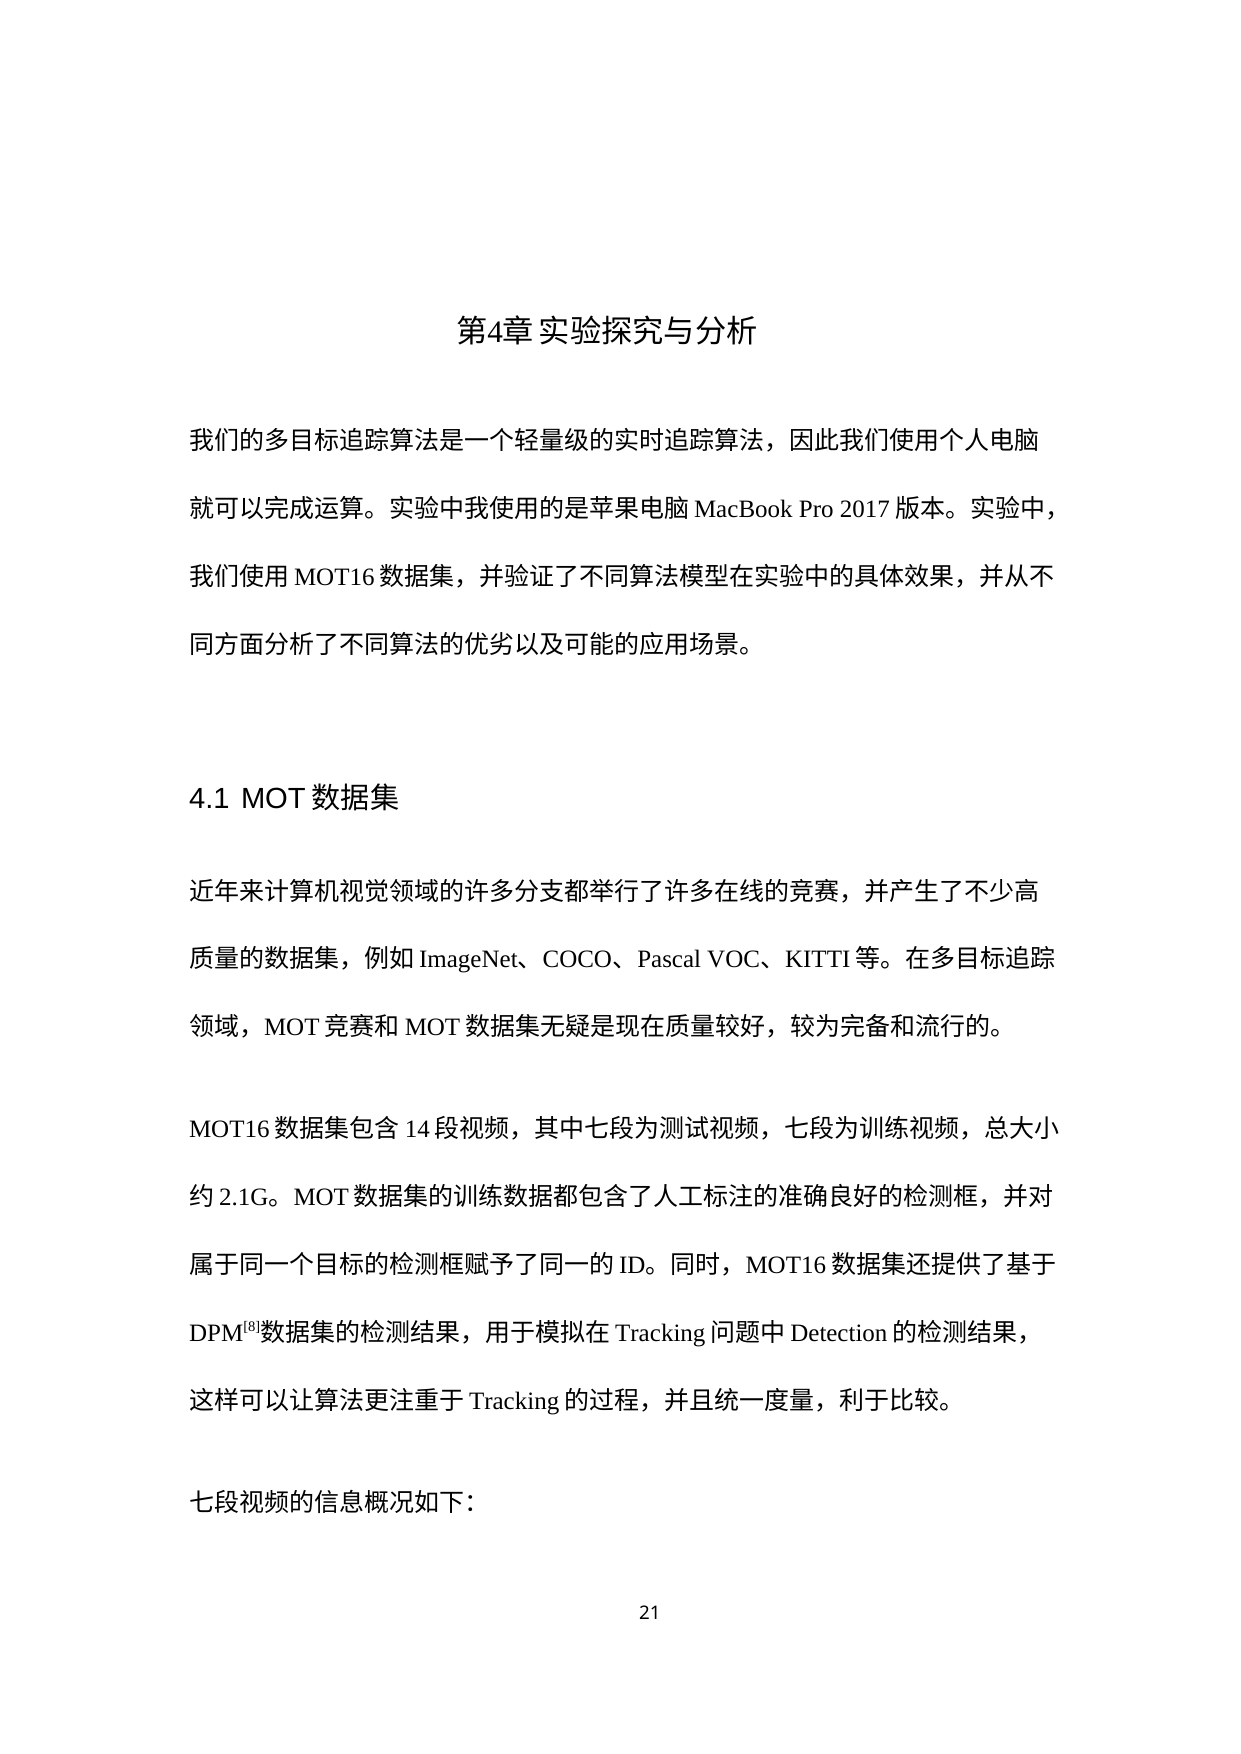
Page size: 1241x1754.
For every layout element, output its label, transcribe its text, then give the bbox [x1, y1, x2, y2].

text 我们的多目标追踪算法是一个轻量级的实时追踪算法，因此我们使用个人电脑就可以完成运算。实验中我使用的是苹果电脑MacBook Pro 2017版本。实验中，我们使用MOT16数据集，并验证了不同算法模型在实验中的具体效果，并从不同方面分析了不同算法的优劣以及可能的应用场景。 [189, 404, 1063, 676]
text 近年来计算机视觉领域的许多分支都举行了许多在线的竞赛，并产生了不少高质量的数据集，例如ImageNet、COCO、Pascal VOC、KITTI等。在多目标追踪领域，MOT竞赛和MOT数据集无疑是现在质量较好，较为完备和流行的。 [189, 855, 1063, 1059]
subtitle MOT数据集 [189, 762, 1063, 830]
text 七段视频的信息概况如下： [189, 1466, 1063, 1534]
subtitle 实验探究与分析 [189, 295, 1063, 363]
text MOT16数据集包含14段视频，其中七段为测试视频，七段为训练视频，总大小约2.1G。MOT数据集的训练数据都包含了人工标注的准确良好的检测框，并对属于同一个目标的检测框赋予了同一的ID。同时，MOT16数据集还提供了基于DPM[8]数据集的检测结果，用于模拟在Tracking问题中Detection的检测结果，这样可以让算法更注重于Tracking的过程，并且统一度量，利于比较。 [189, 1093, 1063, 1432]
